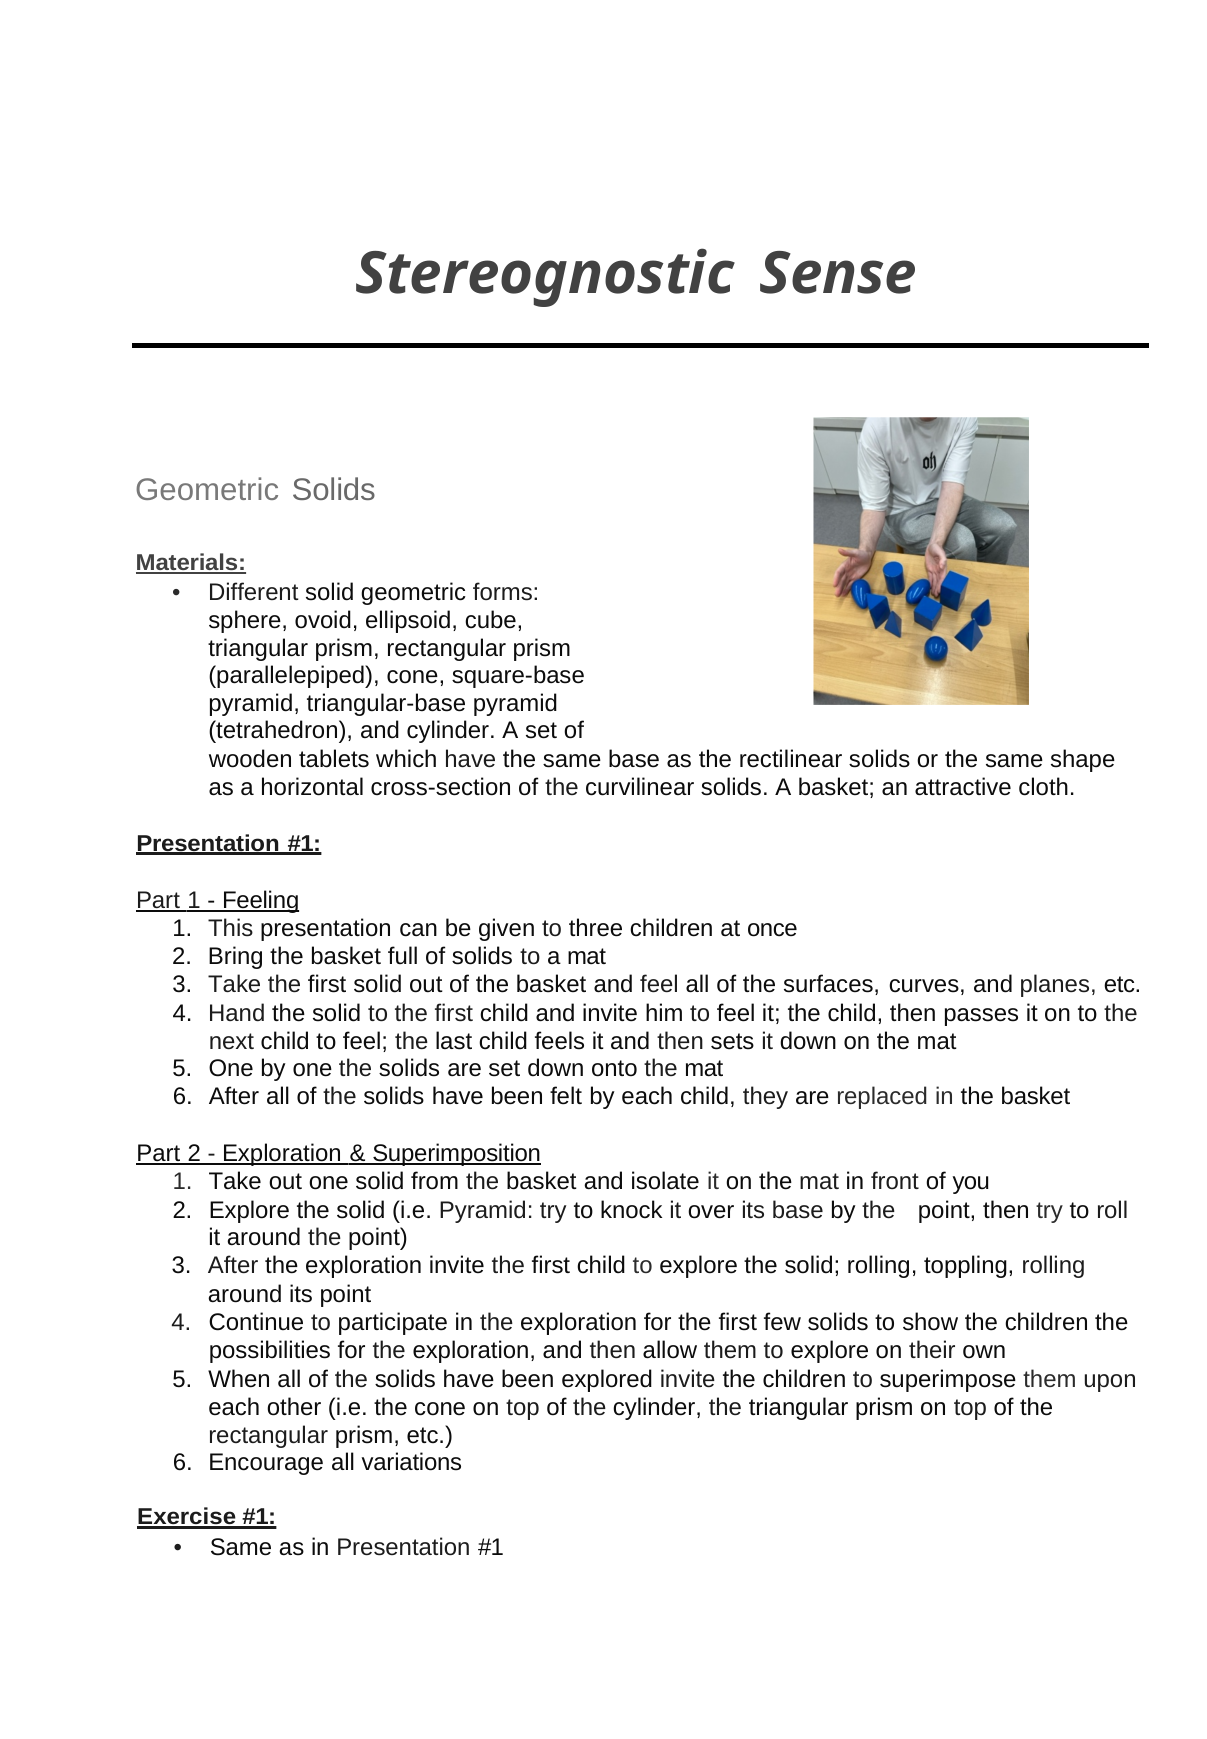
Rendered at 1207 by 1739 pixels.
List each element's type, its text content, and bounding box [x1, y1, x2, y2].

list Take out one solid from the basket and isolate it on the mat in front of you [172, 1167, 1160, 1194]
picture [814, 418, 1029, 471]
subtitle Stereognostic Sense [344, 231, 934, 310]
subtitle Geometric Solids [135, 471, 1160, 507]
picture [814, 507, 1029, 549]
text Materials: [135, 549, 1160, 575]
list Bring the basket full of solids to a mat [172, 942, 1160, 969]
list When all of the solids have been explored invite the children to superimpose them upon each other (i.e. the cone on top of the cylinder, the triangular prism on top of the rectangular prism, etc.) [172, 1364, 1142, 1449]
picture [814, 575, 1029, 704]
list Take the first solid out of the basket and feel all of the surfaces, curves, and planes, etc. [172, 970, 1160, 998]
list Hand the solid to the first child and invite him to feel it; the child, then passes it on to the next child to feel; the last child feels it and then sets it down on the mat [172, 998, 1144, 1054]
text Part 1 - Feeling [136, 886, 1160, 913]
list After all of the solids have been felt by each child, they are replaced in the basket [173, 1082, 1160, 1110]
text Exercise #1: [137, 1503, 1160, 1529]
list Explore the solid (i.e. Pyramid: try to knock it over its base by the point, then try to roll it around the point) [172, 1196, 1131, 1251]
list One by one the solids are set down onto the mat [172, 1055, 1160, 1082]
list This presentation can be given to three children at once [172, 914, 1160, 941]
text wooden tablets which have the same base as the rectilinear solids or the same shape as a horizontal cross-section of the curvilinear solids. A basket; an attractive cloth. [208, 745, 1136, 801]
list After the exploration invite the first child to explore the solid; rolling, toppling, rolling around its point [171, 1251, 1091, 1307]
text Presentation #1: [136, 829, 1160, 856]
list Encourage all variations [173, 1449, 1160, 1476]
text Part 2 - Exploration & Superimposition [136, 1139, 1160, 1167]
list Same as in Presentation #1 [173, 1533, 1160, 1560]
list Different solid geometric forms: sphere, ovoid, ellipsoid, cube, triangular prism, rectangular prism (parallelepiped), cone, square-base pyramid, triangular-base pyramid (tetrahedron), and cylinder. A set of [172, 578, 585, 744]
list Continue to participate in the exploration for the first few solids to show the children the possibilities for the exploration, and then allow them to explore on their own [171, 1308, 1134, 1364]
